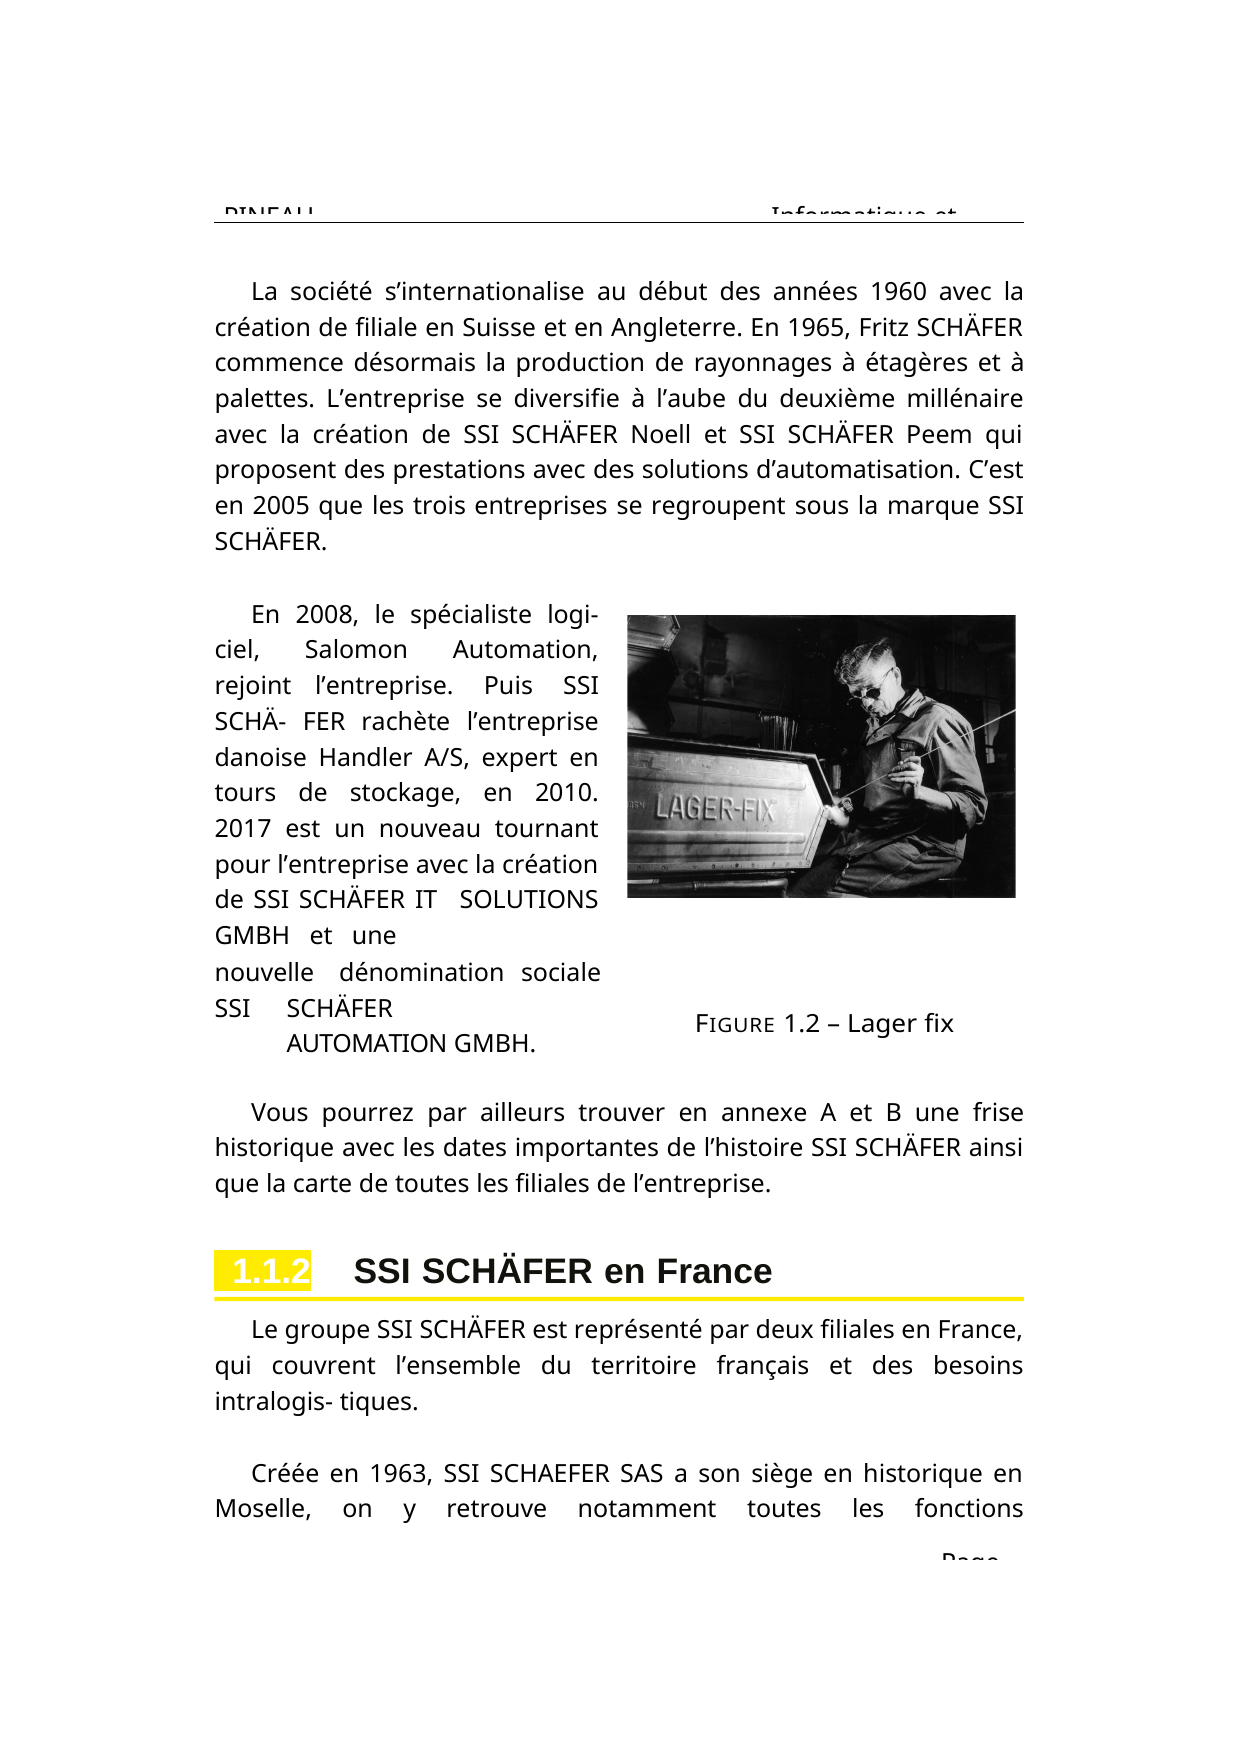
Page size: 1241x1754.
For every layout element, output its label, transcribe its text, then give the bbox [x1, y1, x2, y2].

picture [627, 615, 1016, 898]
text SSI SCHÄFER AUTOMATION GMBH. [214, 990, 598, 1060]
subtitle 1.1.2 SSI SCHÄFER en France [311, 1250, 1065, 1291]
text En 2008, le spécialiste logi- ciel, Salomon Automation, rejoint l’entreprise. Puis SSI SCHÄ- FER rachète l’entreprise danoise Handler A/S, expert en tours de stockage, en 2010. 2017 est un nouveau tournant pour l’entreprise avec la création de SSI SCHÄFER IT SOLUTIONS GMBH et une [214, 596, 599, 952]
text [214, 1455, 1024, 1525]
text nouvelle dénomination sociale [214, 954, 1065, 988]
text Le groupe SSI SCHÄFER est représenté par deux filiales en France, qui couvrent l’ensemble du territoire français et des besoins intralogis- tiques. [214, 1312, 1024, 1417]
text Vous pourrez par ailleurs trouver en annexe A et B une frise historique avec les dates importantes de l’histoire SSI SCHÄFER ainsi que la carte de toutes les filiales de l’entreprise. [214, 1094, 1024, 1200]
text La société s’internationalise au début des années 1960 avec la création de filiale en Suisse et en Angleterre. En 1965, Fritz SCHÄFER commence désormais la production de rayonnages à étagères et à palettes. L’entreprise se diversifie à l’aube du deuxième millénaire avec la création de SSI SCHÄFER Noell et SSI SCHÄFER Peem qui proposent des prestations avec des solutions d’automatisation. C’est en 2005 que les trois entreprises se regroupent sous la marque SSI SCHÄFER. [214, 273, 1024, 558]
text FIGURE 1.2 – Lager fix [694, 1006, 1065, 1040]
